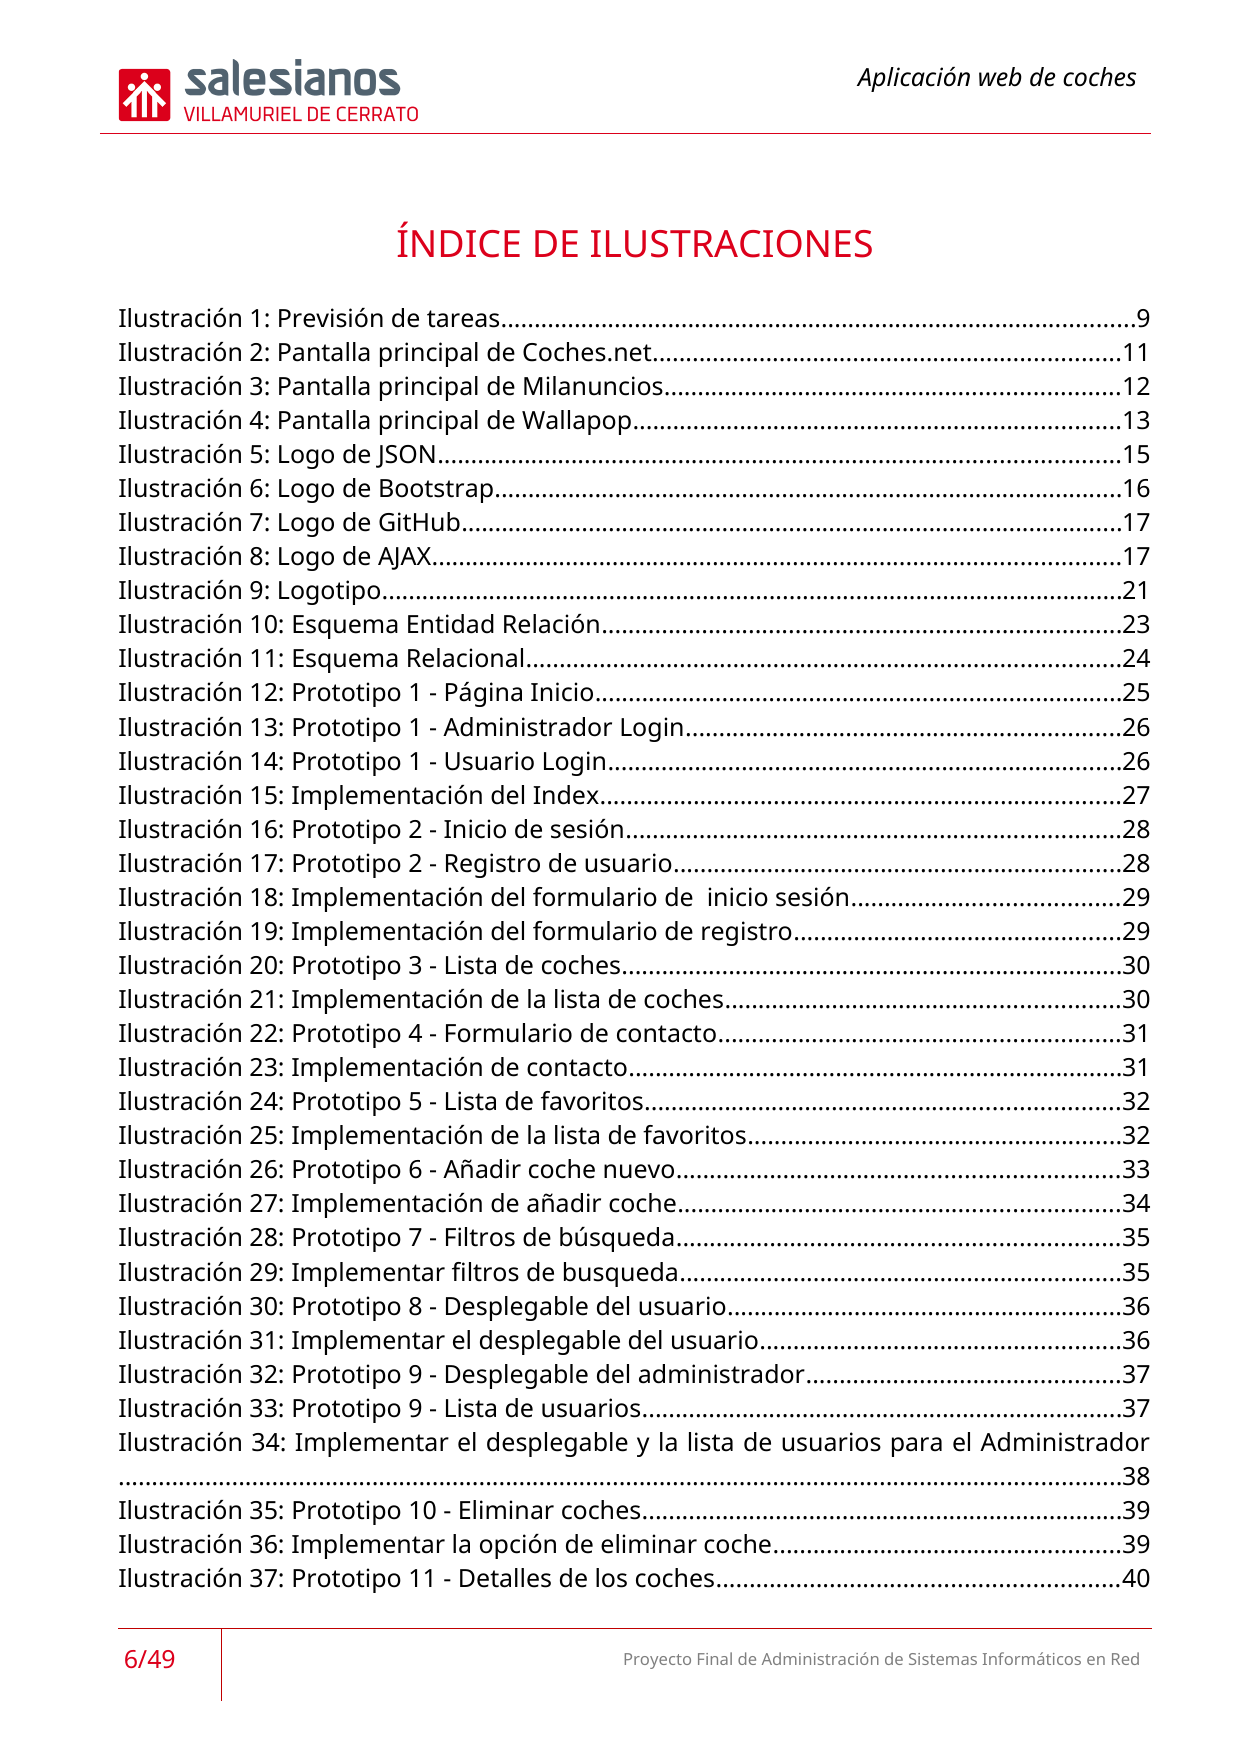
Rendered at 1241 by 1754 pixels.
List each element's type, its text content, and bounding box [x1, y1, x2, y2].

text Ilustración 30: Prototipo 8 - Desplegable del usuario 36 [118, 1288, 1152, 1322]
text Ilustración 31: Implementar el desplegable del usuario 36 [118, 1322, 1152, 1356]
text Ilustración 36: Implementar la opción de eliminar coche 39 [118, 1527, 1152, 1561]
text Ilustración 6: Logo de Bootstrap 16 [118, 471, 1152, 505]
text ÍNDICE DE ILUSTRACIONES [118, 218, 1152, 269]
text Ilustración 23: Implementación de contacto 31 [118, 1050, 1152, 1084]
text Ilustración 10: Esquema Entidad Relación 23 [118, 607, 1152, 641]
text Ilustración 29: Implementar filtros de busqueda 35 [118, 1254, 1152, 1288]
text Ilustración 25: Implementación de la lista de favoritos 32 [118, 1118, 1152, 1152]
text Ilustración 37: Prototipo 11 - Detalles de los coches 40 [118, 1561, 1152, 1595]
text Ilustración 28: Prototipo 7 - Filtros de búsqueda 35 [118, 1220, 1152, 1254]
text Ilustración 20: Prototipo 3 - Lista de coches 30 [118, 948, 1152, 982]
text Ilustración 26: Prototipo 6 - Añadir coche nuevo 33 [118, 1152, 1152, 1186]
text Ilustración 5: Logo de JSON 15 [118, 437, 1152, 471]
text Ilustración 32: Prototipo 9 - Desplegable del administrador 37 [118, 1356, 1152, 1390]
text Ilustración 11: Esquema Relacional 24 [118, 641, 1152, 675]
text Ilustración 18: Implementación del formulario de inicio sesión 29 [118, 879, 1152, 913]
text Ilustración 17: Prototipo 2 - Registro de usuario 28 [118, 845, 1152, 879]
picture [118, 59, 419, 126]
text Ilustración 14: Prototipo 1 - Usuario Login 26 [118, 743, 1152, 777]
text Ilustración 16: Prototipo 2 - Inicio de sesión 28 [118, 811, 1152, 845]
text Ilustración 22: Prototipo 4 - Formulario de contacto 31 [118, 1016, 1152, 1050]
text Ilustración 7: Logo de GitHub 17 [118, 505, 1152, 539]
text Ilustración 35: Prototipo 10 - Eliminar coches 39 [118, 1493, 1152, 1527]
text Ilustración 15: Implementación del Index 27 [118, 777, 1152, 811]
text Ilustración 4: Pantalla principal de Wallapop 13 [118, 403, 1152, 437]
text Ilustración 13: Prototipo 1 - Administrador Login 26 [118, 709, 1152, 743]
text Ilustración 24: Prototipo 5 - Lista de favoritos 32 [118, 1084, 1152, 1118]
text Ilustración 19: Implementación del formulario de registro 29 [118, 913, 1152, 948]
text Ilustración 1: Previsión de tareas 9 [118, 300, 1152, 334]
text Ilustración 2: Pantalla principal de Coches.net 11 [118, 334, 1152, 368]
text Ilustración 3: Pantalla principal de Milanuncios 12 [118, 368, 1152, 403]
text Ilustración 8: Logo de AJAX 17 [118, 539, 1152, 573]
text Ilustración 21: Implementación de la lista de coches 30 [118, 982, 1152, 1016]
text Ilustración 27: Implementación de añadir coche 34 [118, 1186, 1152, 1220]
text Ilustración 34: Implementar el desplegable y la lista de usuarios para el Administrador 38 [118, 1424, 1152, 1493]
text Ilustración 12: Prototipo 1 - Página Inicio 25 [118, 675, 1152, 709]
text Ilustración 9: Logotipo 21 [118, 573, 1152, 607]
text Ilustración 33: Prototipo 9 - Lista de usuarios 37 [118, 1390, 1152, 1424]
